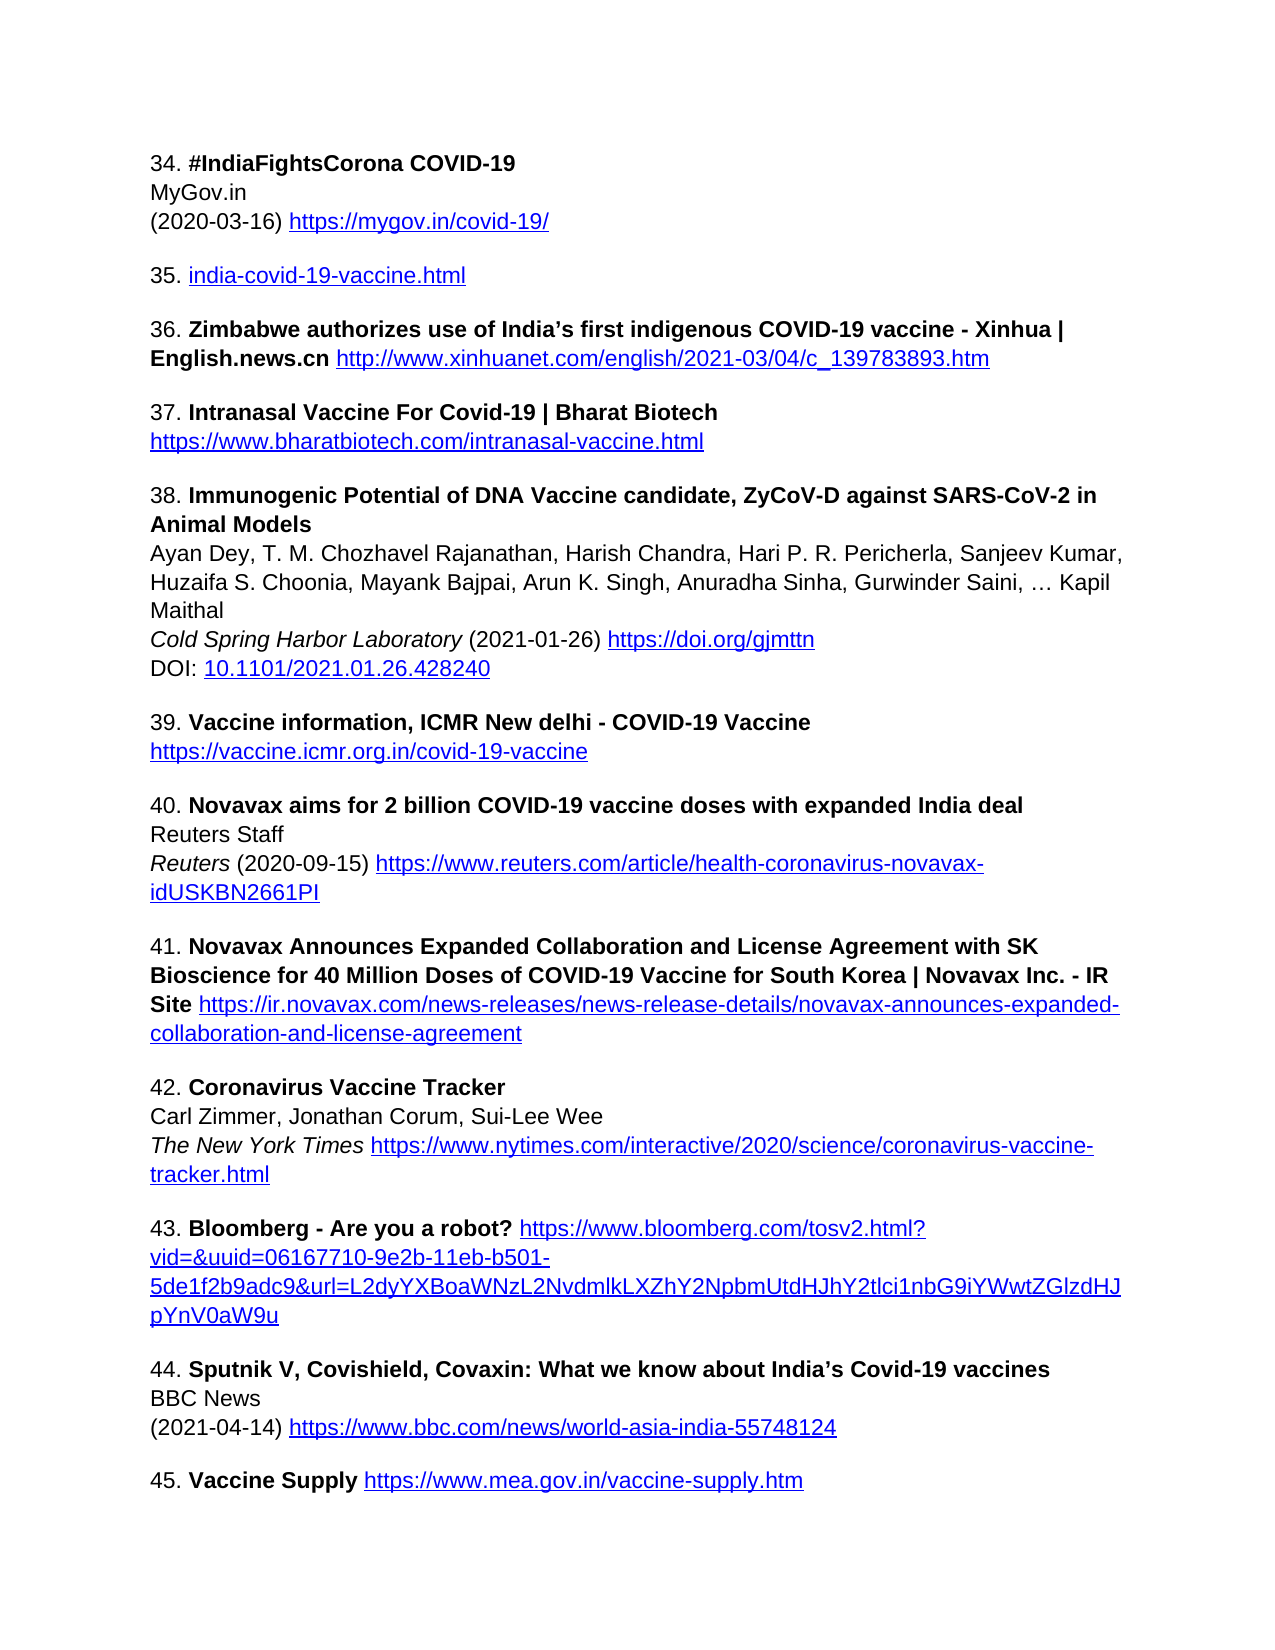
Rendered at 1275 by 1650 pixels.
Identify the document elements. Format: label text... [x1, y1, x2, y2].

text 38. Immunogenic Potential of DNA Vaccine candidate, ZyCoV-D against SARS-CoV-2 in Animal Models Ayan Dey, T. M. Chozhavel Rajanathan, Harish Chandra, Hari P. R. Pericherla, Sanjeev Kumar, Huzaifa S. Choonia, Mayank Bajpai, Arun K. Singh, Anuradha Sinha, Gurwinder Saini, … Kapil Maithal Cold Spring Harbor Laboratory (2021-01-26) https://doi.org/gjmttn DOI: 10.1101/2021.01.26.428240 [150, 482, 1125, 682]
text 43. Bloomberg - Are you a robot? https://www.bloomberg.com/tosv2.html?vid=&uuid=06167710-9e2b-11eb-b501-5de1f2b9adc9&url=L2dyYXBoaWNzL2NvdmlkLXZhY2NpbmUtdHJhY2tlci1nbG9iYWwtZGlzdHJpYnV0aW9u [150, 1215, 1125, 1328]
text 34. #IndiaFightsCorona COVID-19 MyGov.in (2020-03-16) https://mygov.in/covid-19/ [150, 150, 1125, 234]
text 42. Coronavirus Vaccine Tracker Carl Zimmer, Jonathan Corum, Sui-Lee Wee The New York Times https://www.nytimes.com/interactive/2020/science/coronavirus-vaccine-tracker.html [150, 1074, 1125, 1187]
text 39. Vaccine information, ICMR New delhi - COVID-19 Vaccine https://vaccine.icmr.org.in/covid-19-vaccine [150, 709, 1125, 765]
text 41. Novavax Announces Expanded Collaboration and License Agreement with SK Bioscience for 40 Million Doses of COVID-19 Vaccine for South Korea | Novavax Inc. - IR Site https://ir.novavax.com/news-releases/news-release-details/novavax-announces-expanded-collaboration-and-license-agreement [150, 933, 1125, 1046]
text 37. Intranasal Vaccine For Covid-19 | Bharat Biotech https://www.bharatbiotech.com/intranasal-vaccine.html [150, 399, 1125, 454]
text 45. Vaccine Supply https://www.mea.gov.in/vaccine-supply.htm [150, 1467, 1125, 1494]
text 44. Sputnik V, Covishield, Covaxin: What we know about India’s Covid-19 vaccines BBC News (2021-04-14) https://www.bbc.com/news/world-asia-india-55748124 [150, 1356, 1125, 1440]
text 36. Zimbabwe authorizes use of India’s first indigenous COVID-19 vaccine - Xinhua | English.news.cn http://www.xinhuanet.com/english/2021-03/04/c_139783893.htm [150, 316, 1125, 371]
text 40. Novavax aims for 2 billion COVID-19 vaccine doses with expanded India deal Reuters Staff Reuters (2020-09-15) https://www.reuters.com/article/health-coronavirus-novavax-idUSKBN2661PI [150, 792, 1125, 906]
text 35. india-covid-19-vaccine.html [150, 262, 1125, 288]
